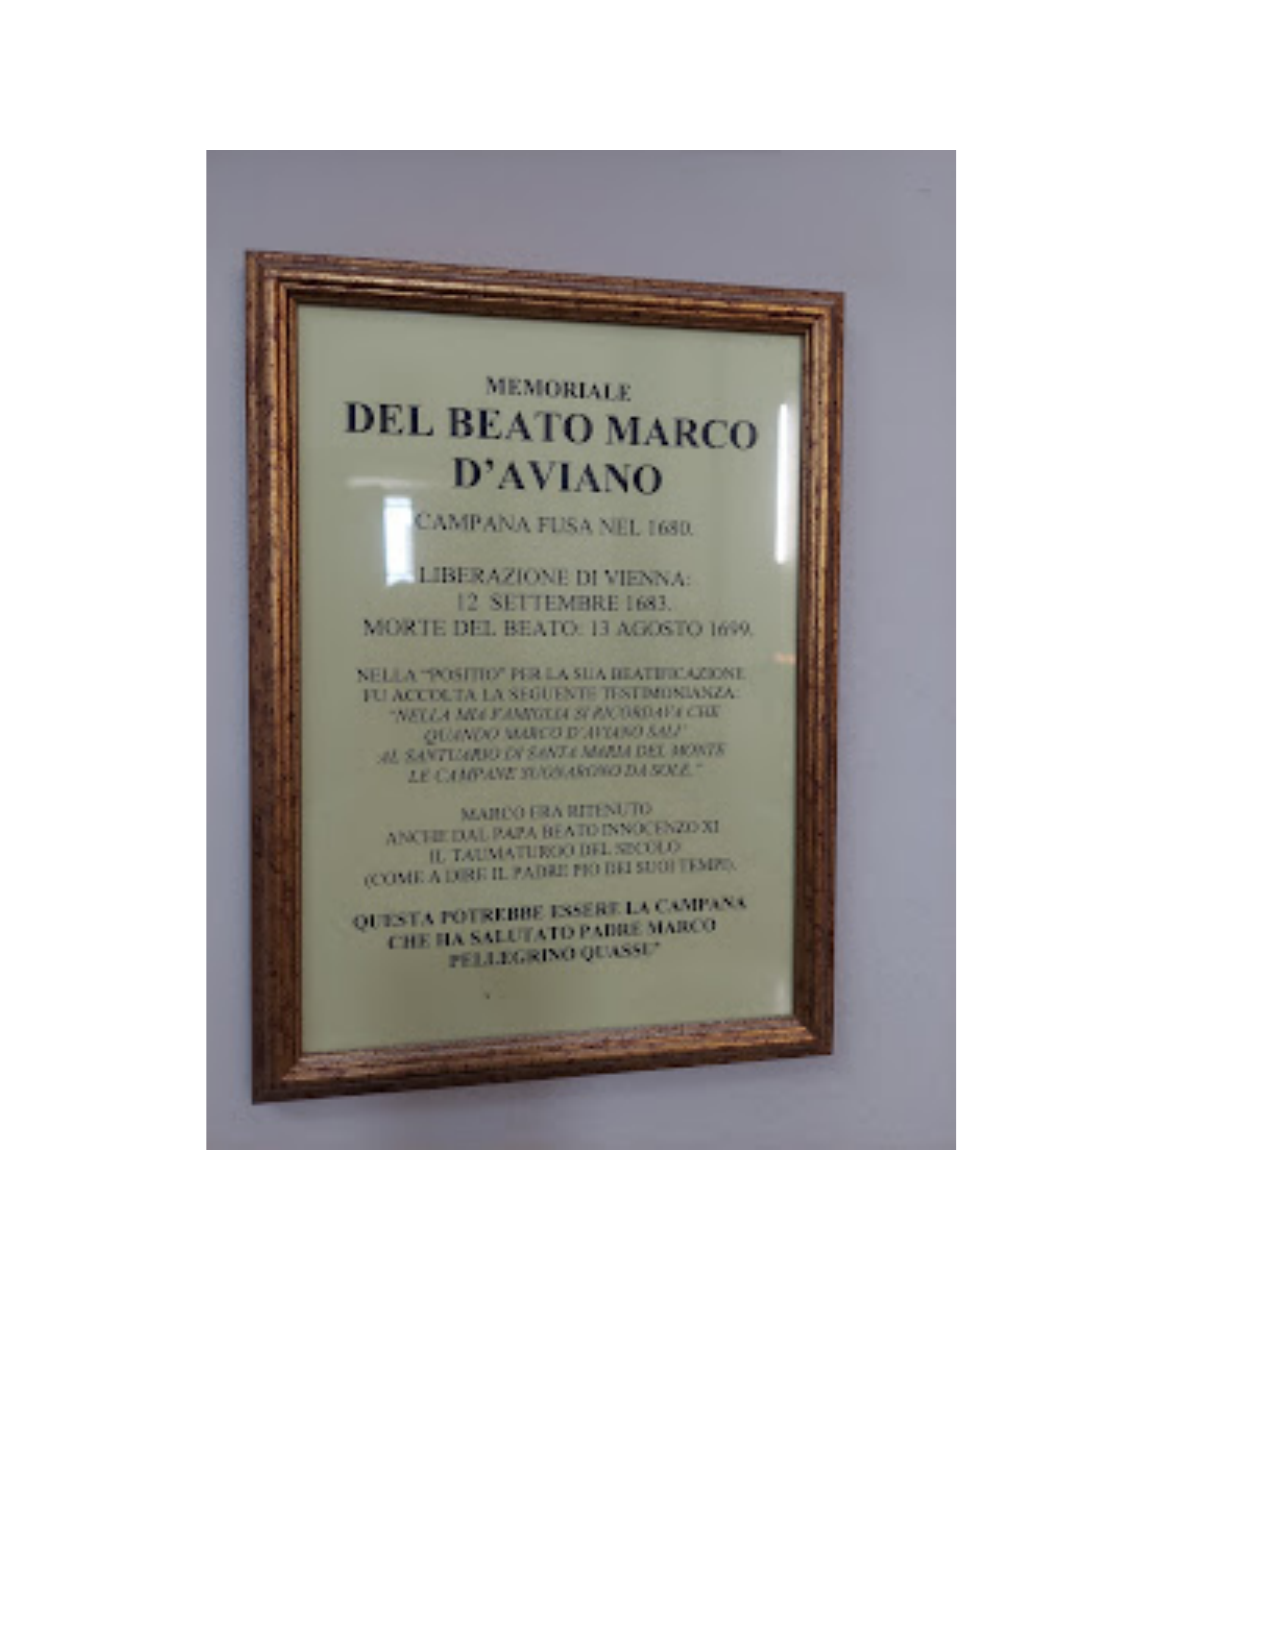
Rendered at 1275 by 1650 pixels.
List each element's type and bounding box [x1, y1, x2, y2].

picture [206, 150, 957, 1150]
